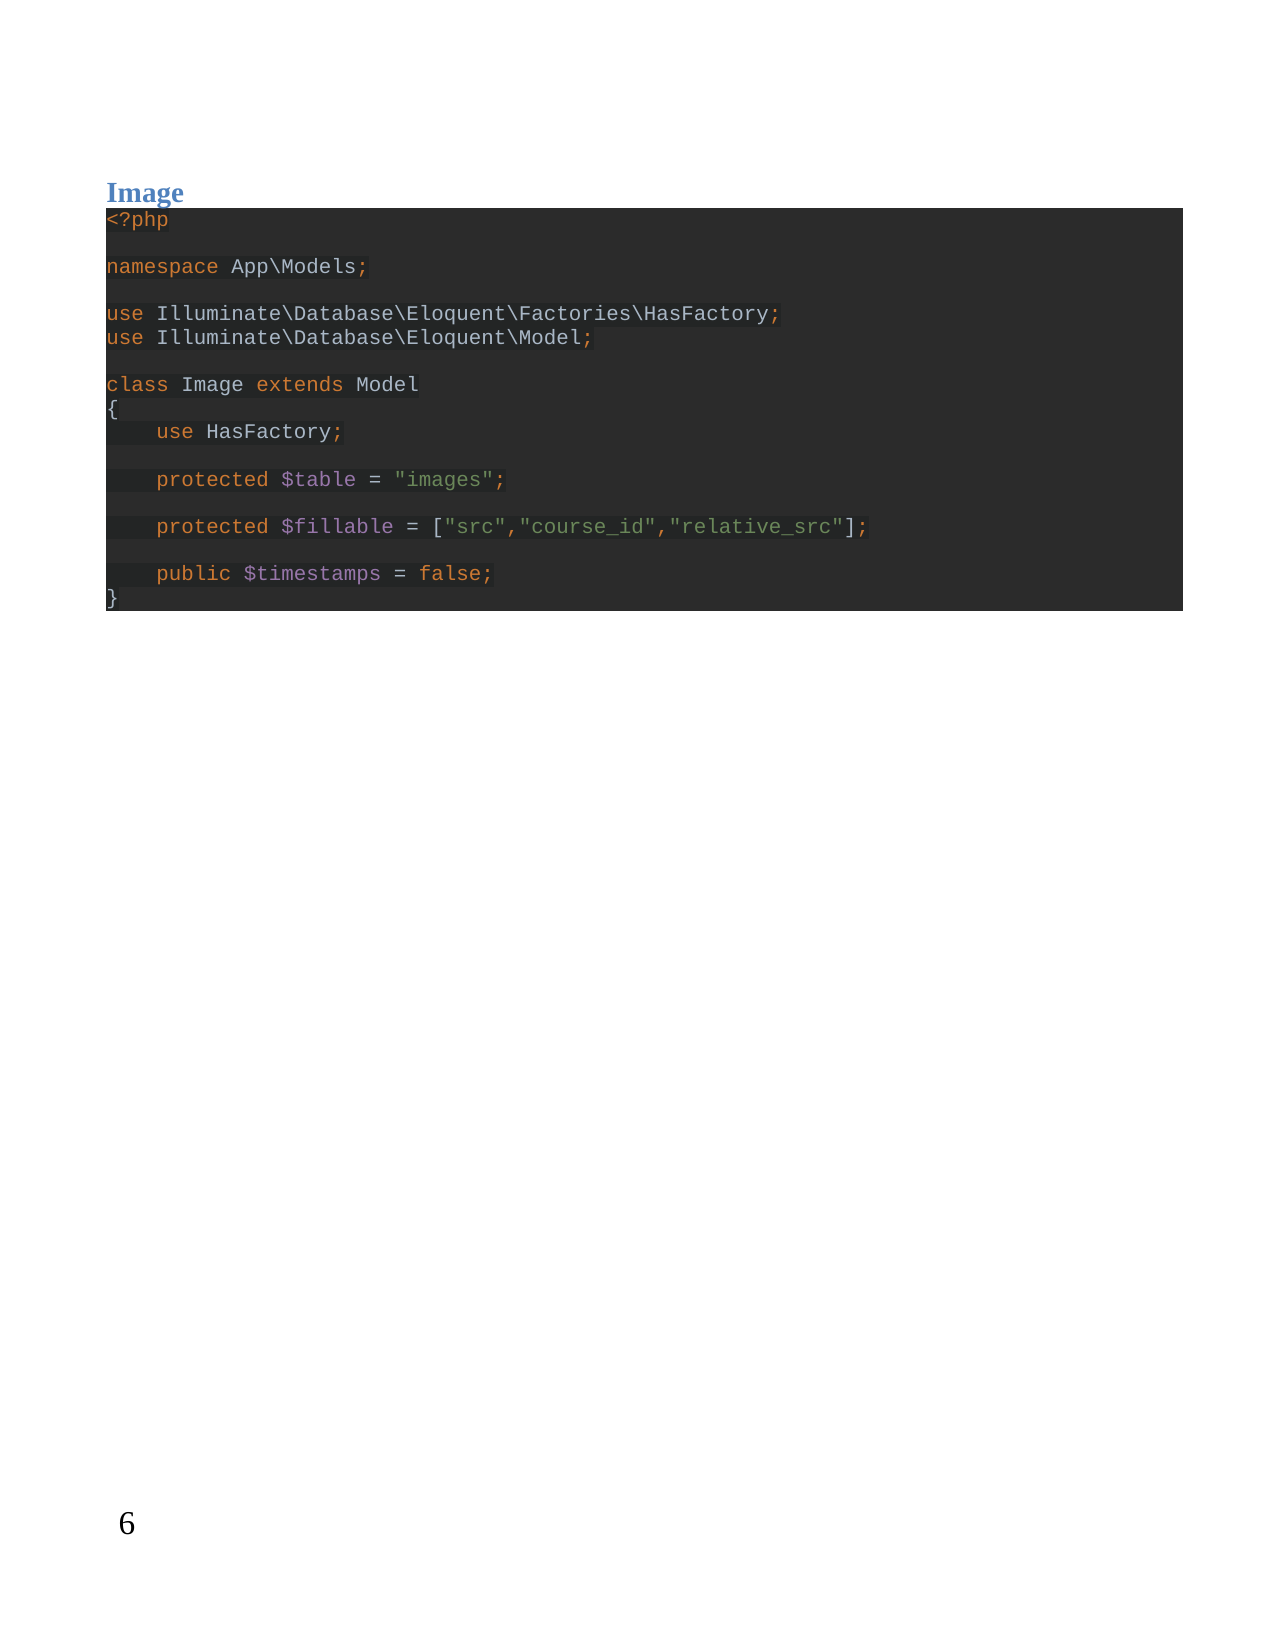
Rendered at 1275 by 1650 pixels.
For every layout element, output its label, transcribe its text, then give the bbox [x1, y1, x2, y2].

text <?php namespace App\Models; use Illuminate\Database\Eloquent\Factories\HasFactory; use Illuminate\Database\Eloquent\Model; class Image extends Model { use HasFactory; protected $table = "images"; protected $fillable = ["src","course_id","relative_src"]; public $timestamps = false; } [106, 208, 1183, 611]
subtitle Image [106, 175, 1183, 208]
